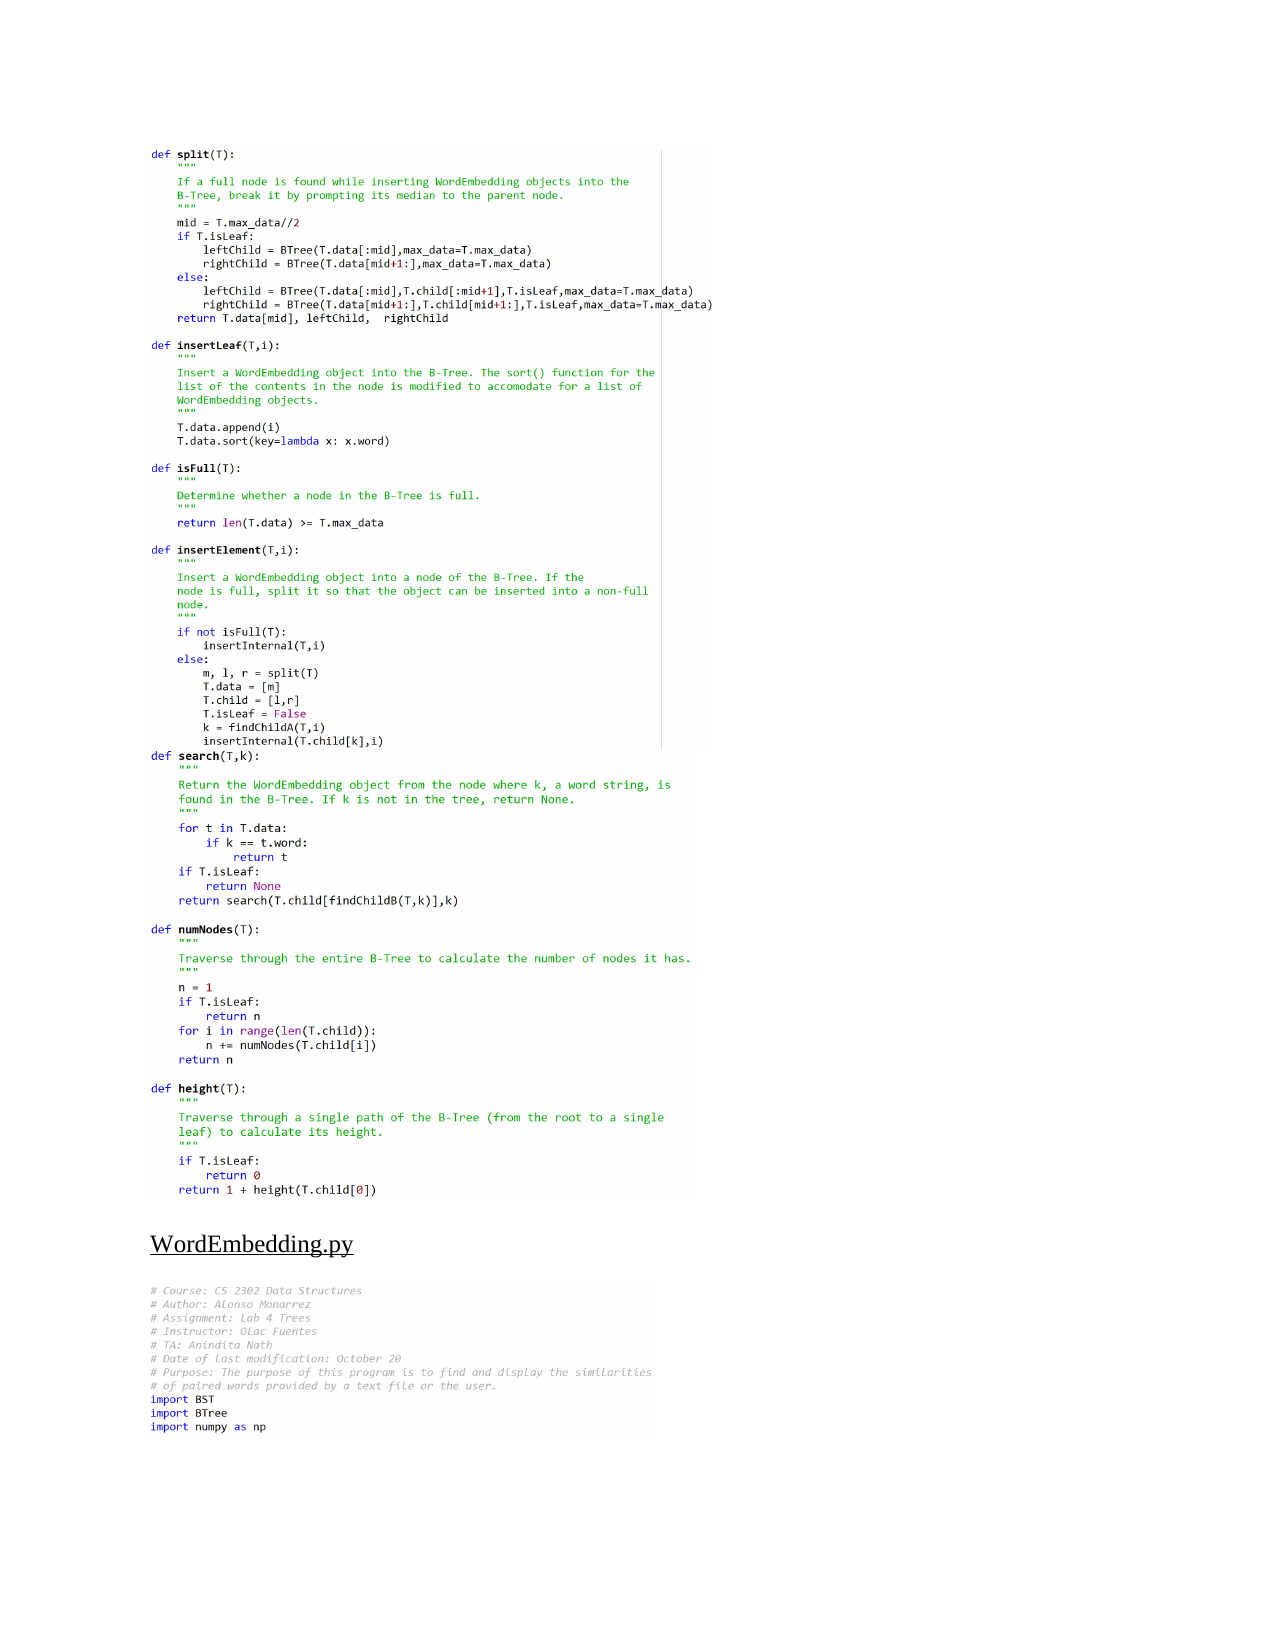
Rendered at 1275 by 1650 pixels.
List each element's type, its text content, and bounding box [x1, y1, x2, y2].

text WordEmbedding.py [150, 1229, 1125, 1257]
picture [150, 150, 713, 1200]
picture [150, 1286, 658, 1437]
